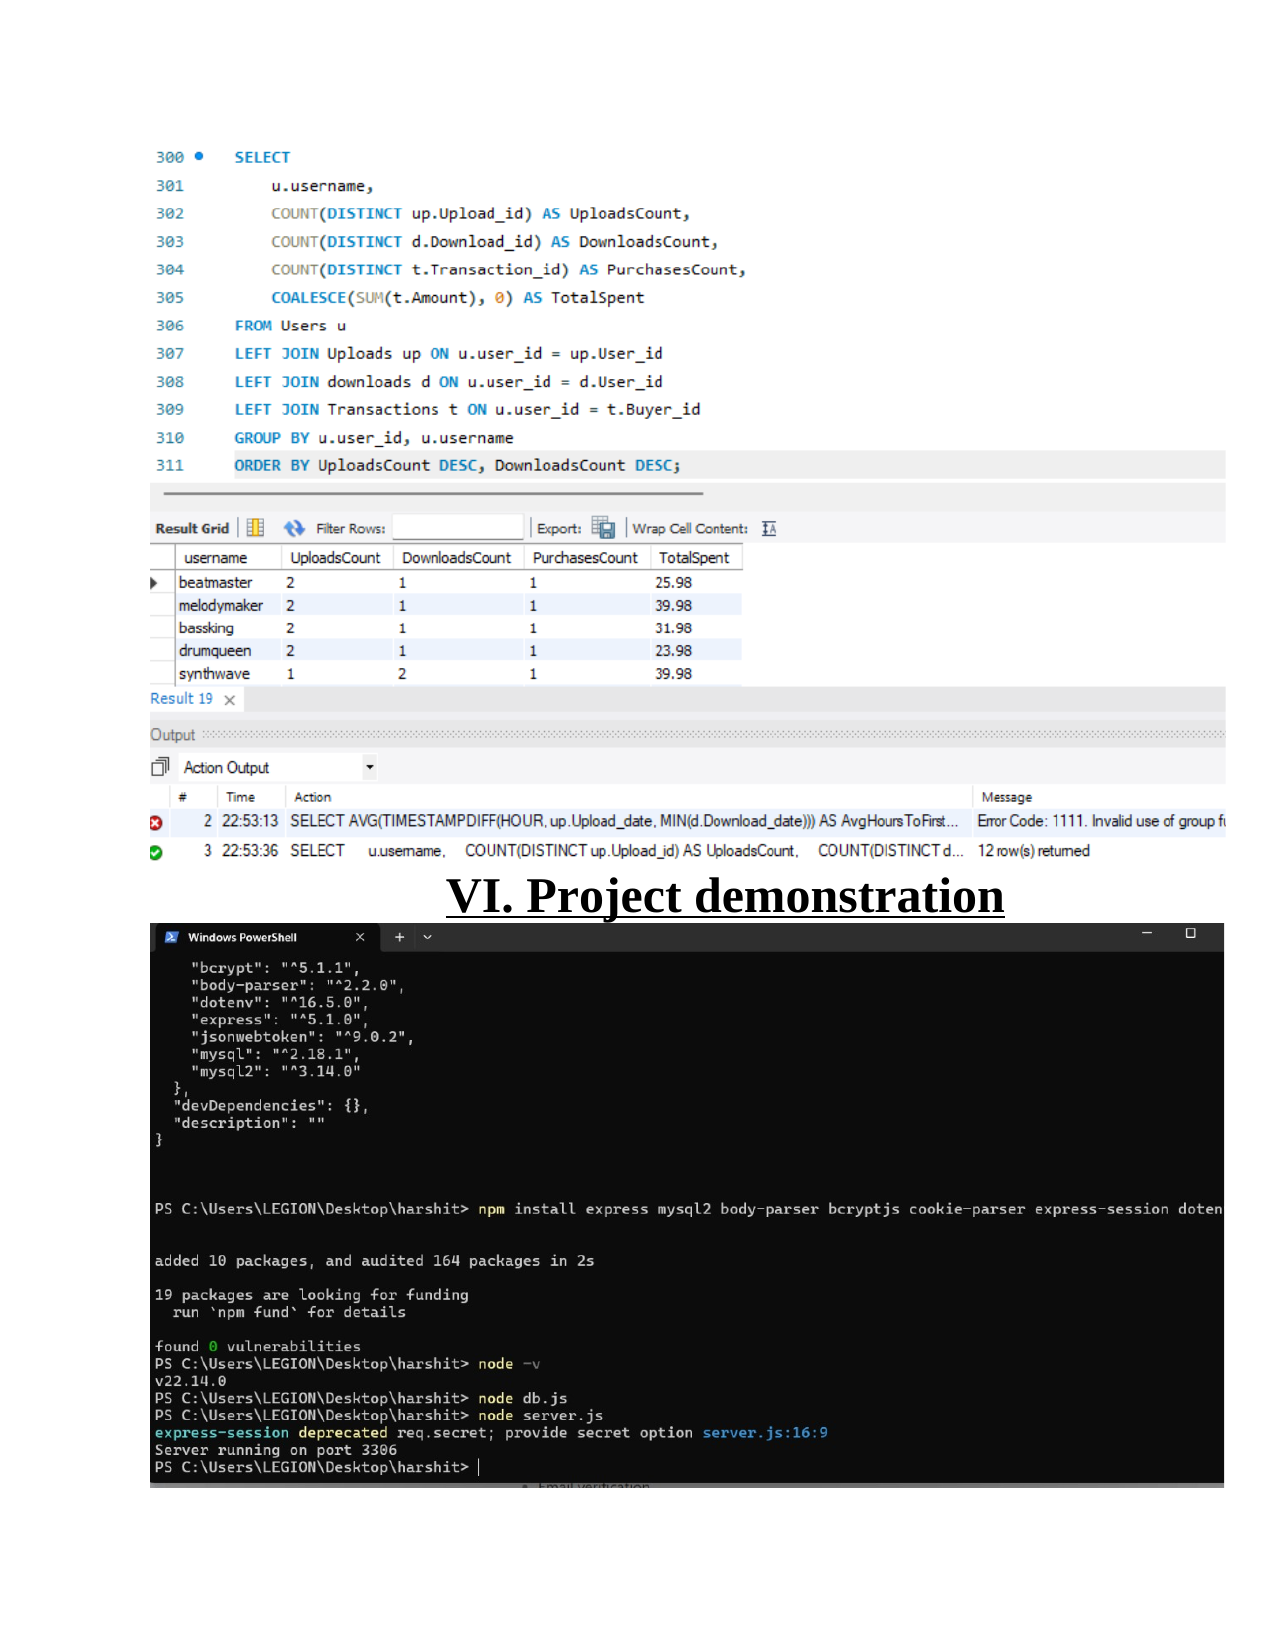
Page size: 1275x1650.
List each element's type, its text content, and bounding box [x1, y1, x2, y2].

picture [150, 150, 1226, 866]
text VI. Project demonstration [150, 866, 1226, 923]
picture [150, 923, 1225, 1488]
